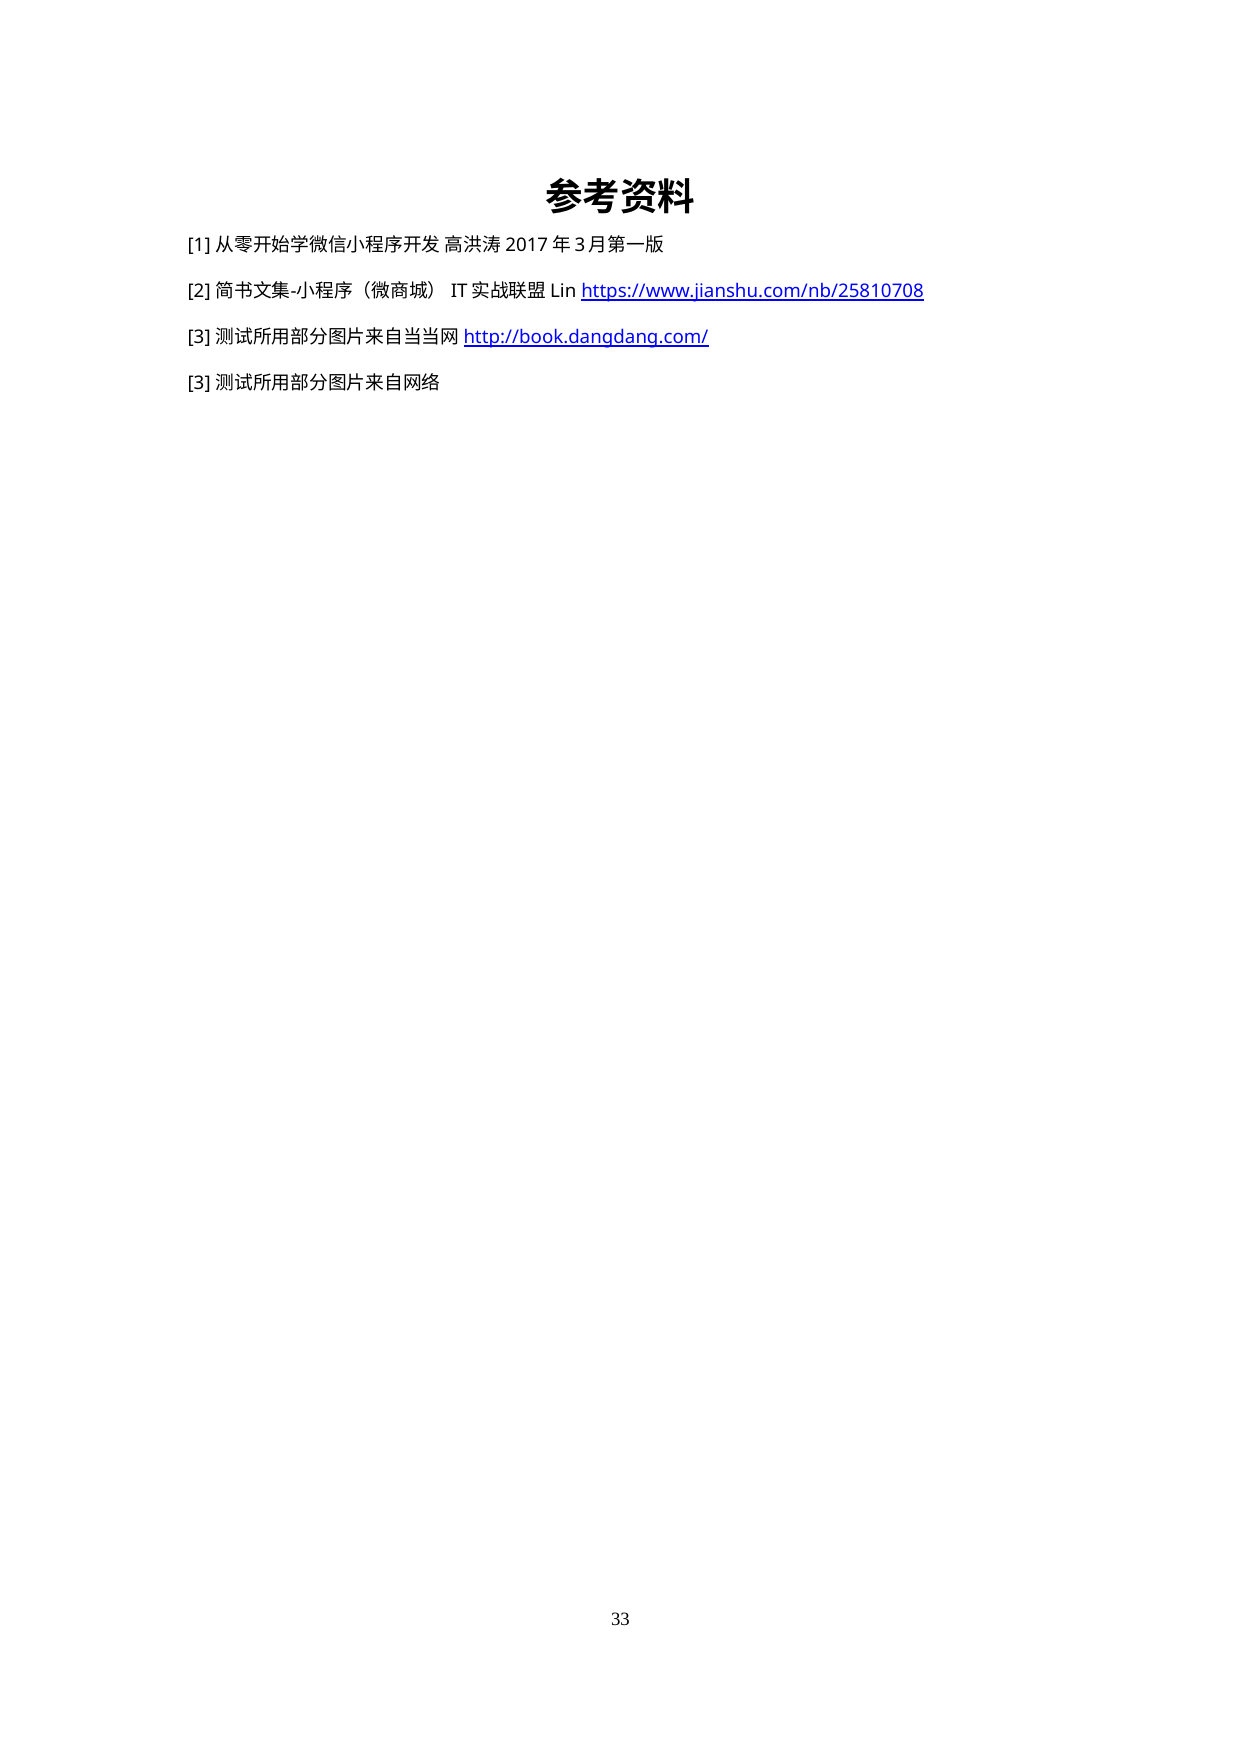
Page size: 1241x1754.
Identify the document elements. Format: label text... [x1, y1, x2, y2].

text [3] 测试所用部分图片来自当当网 http://book.dangdang.com/ [187, 319, 1053, 352]
text 参考资料 [187, 162, 1053, 227]
text [1] 从零开始学微信小程序开发 高洪涛 2017年3月第一版 [187, 227, 1053, 259]
text [2] 简书文集-小程序（微商城） IT实战联盟Lin https://www.jianshu.com/nb/25810708 [187, 273, 1053, 306]
text [3] 测试所用部分图片来自网络 [187, 365, 1053, 398]
